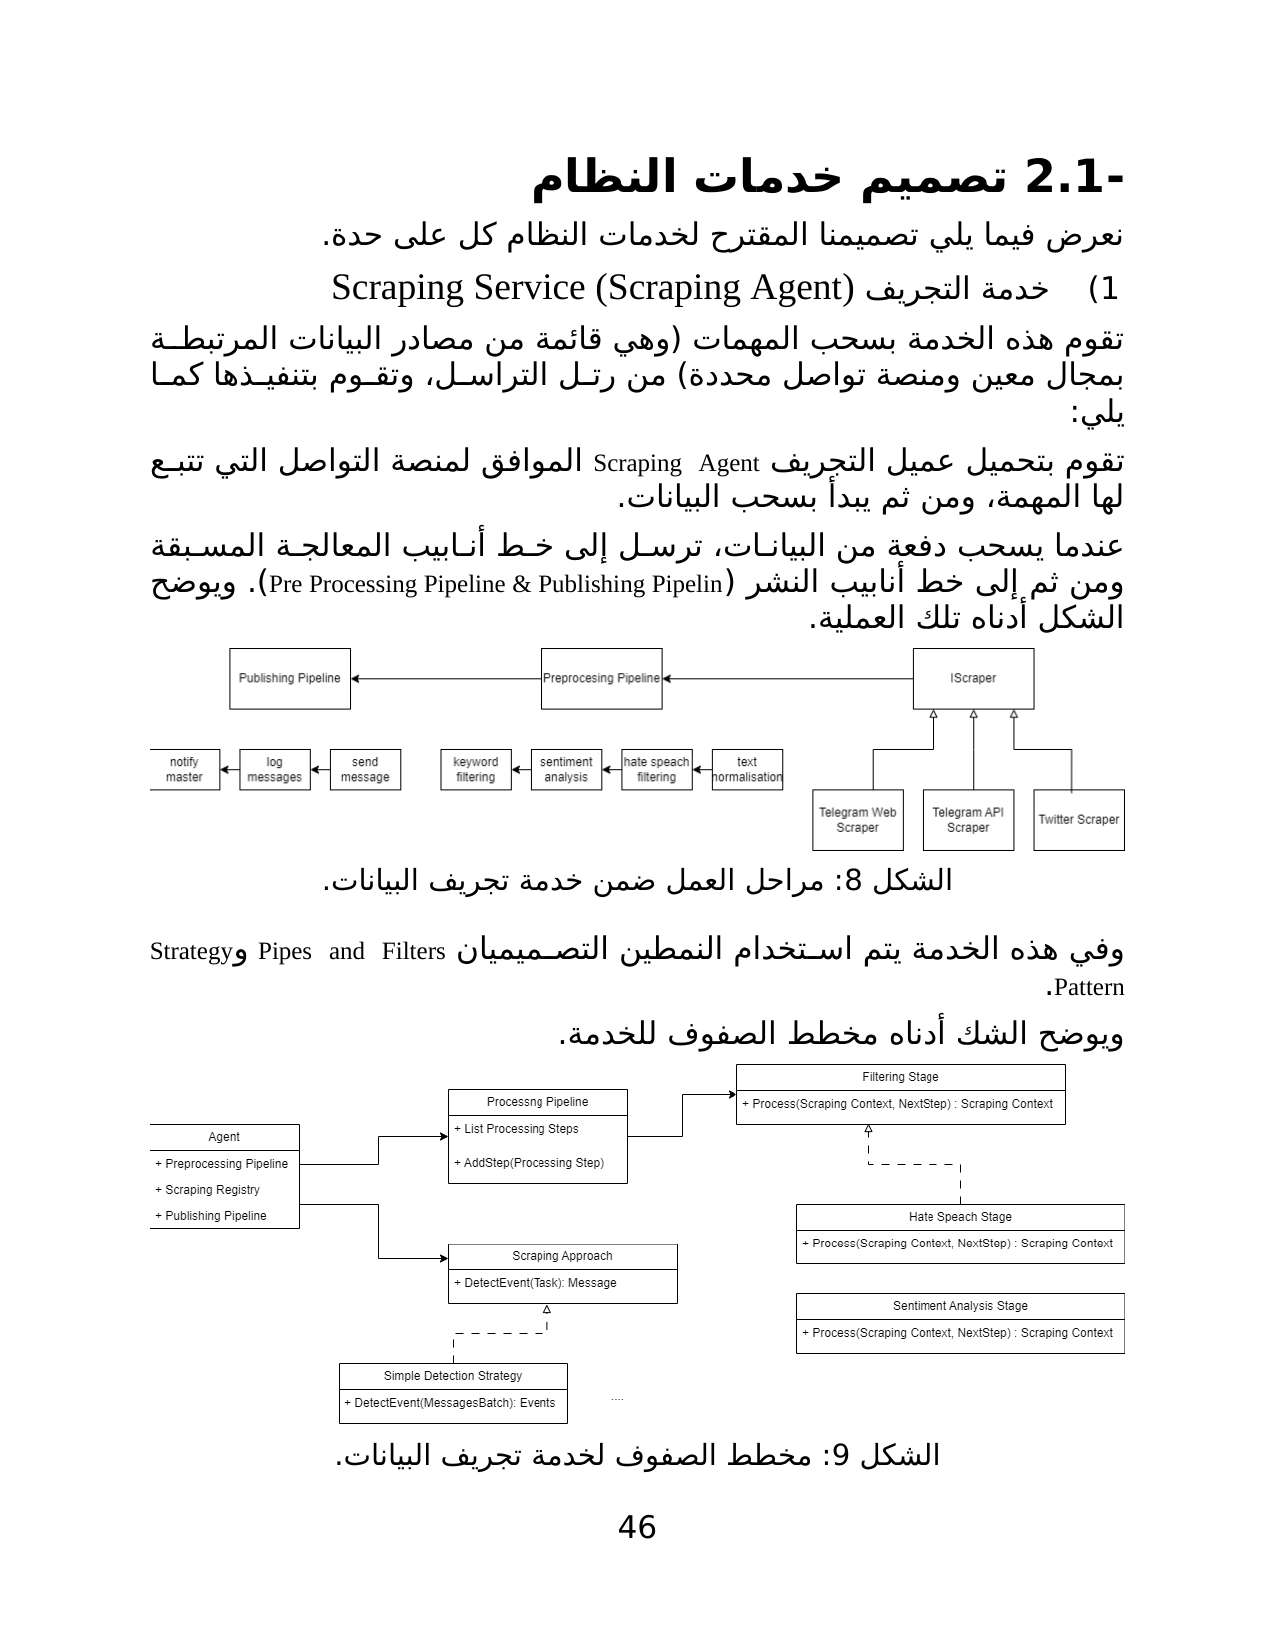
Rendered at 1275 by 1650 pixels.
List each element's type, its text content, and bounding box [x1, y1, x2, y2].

text تقوم بتحميل عميل التجريف Scraping Agent الموافق لمنصة التواصل التي تتبع لها المهمة، ومن ثم يبدأ بسحب البيانات. [150, 442, 1125, 514]
text ويوضح الشك أدناه مخطط الصفوف للخدمة. [150, 1016, 1125, 1052]
text عندما يسحب دفعة من البيانات، ترسل إلى خط أنابيب المعالجة المسبقة ومن ثم إلى خط أنابيب النشر (Pre Processing Pipeline & Publishing Pipelin). ويوضح الشكل أدناه تلك العملية. [150, 527, 1125, 636]
text تقوم هذه الخدمة بسحب المهمات (وهي قائمة من مصادر البيانات المرتبطة بمجال معين ومنصة تواصل محددة) من رتل التراسل، وتقوم بتنفيذها كما يلي: [150, 320, 1125, 429]
list خدمة التجريف Scraping Service (Scraping Agent) [150, 265, 1087, 308]
text الشكل 9: مخطط الصفوف لخدمة تجريف البيانات. [150, 1438, 1125, 1472]
text وفي هذه الخدمة يتم استخدام النمطين التصميميان Pipes and Filters وStrategy Pattern. [150, 930, 1125, 1003]
picture [150, 648, 1125, 851]
text -2.1 تصميم خدمات النظام [150, 150, 1125, 203]
text الشكل 8: مراحل العمل ضمن خدمة تجريف البيانات. [150, 863, 1125, 897]
picture [150, 1064, 1125, 1426]
text نعرض فيما يلي تصميمنا المقترح لخدمات النظام كل على حدة. [150, 216, 1125, 252]
